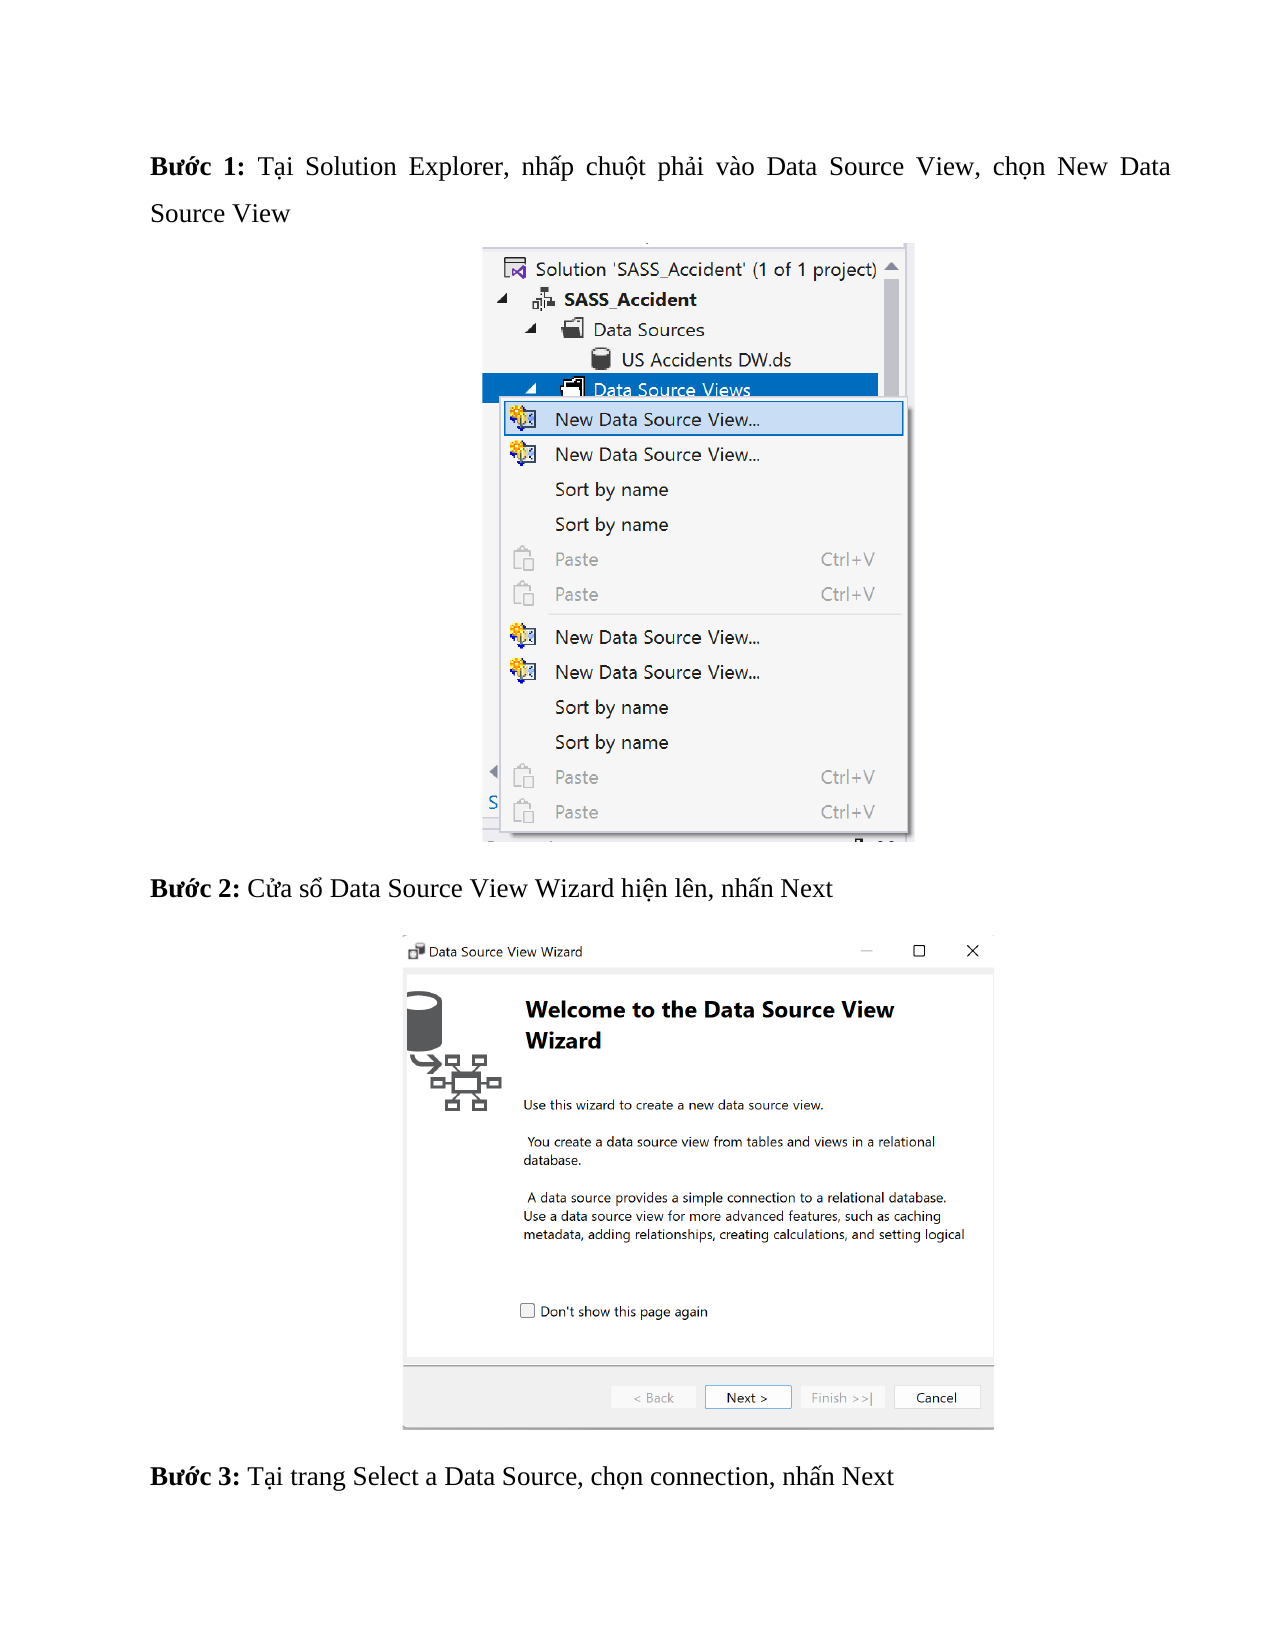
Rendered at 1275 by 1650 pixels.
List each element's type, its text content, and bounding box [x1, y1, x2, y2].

text Bước 1: Tại Solution Explorer, nhấp chuột phải vào Data Source View, chọn New Data Source View [150, 150, 1172, 228]
text Bước 3: Tại trang Select a Data Source, chọn connection, nhấn Next [150, 1460, 1172, 1492]
text Bước 2: Cửa sổ Data Source View Wizard hiện lên, nhấn Next [150, 872, 1172, 903]
picture [402, 935, 995, 1430]
picture [482, 243, 915, 842]
